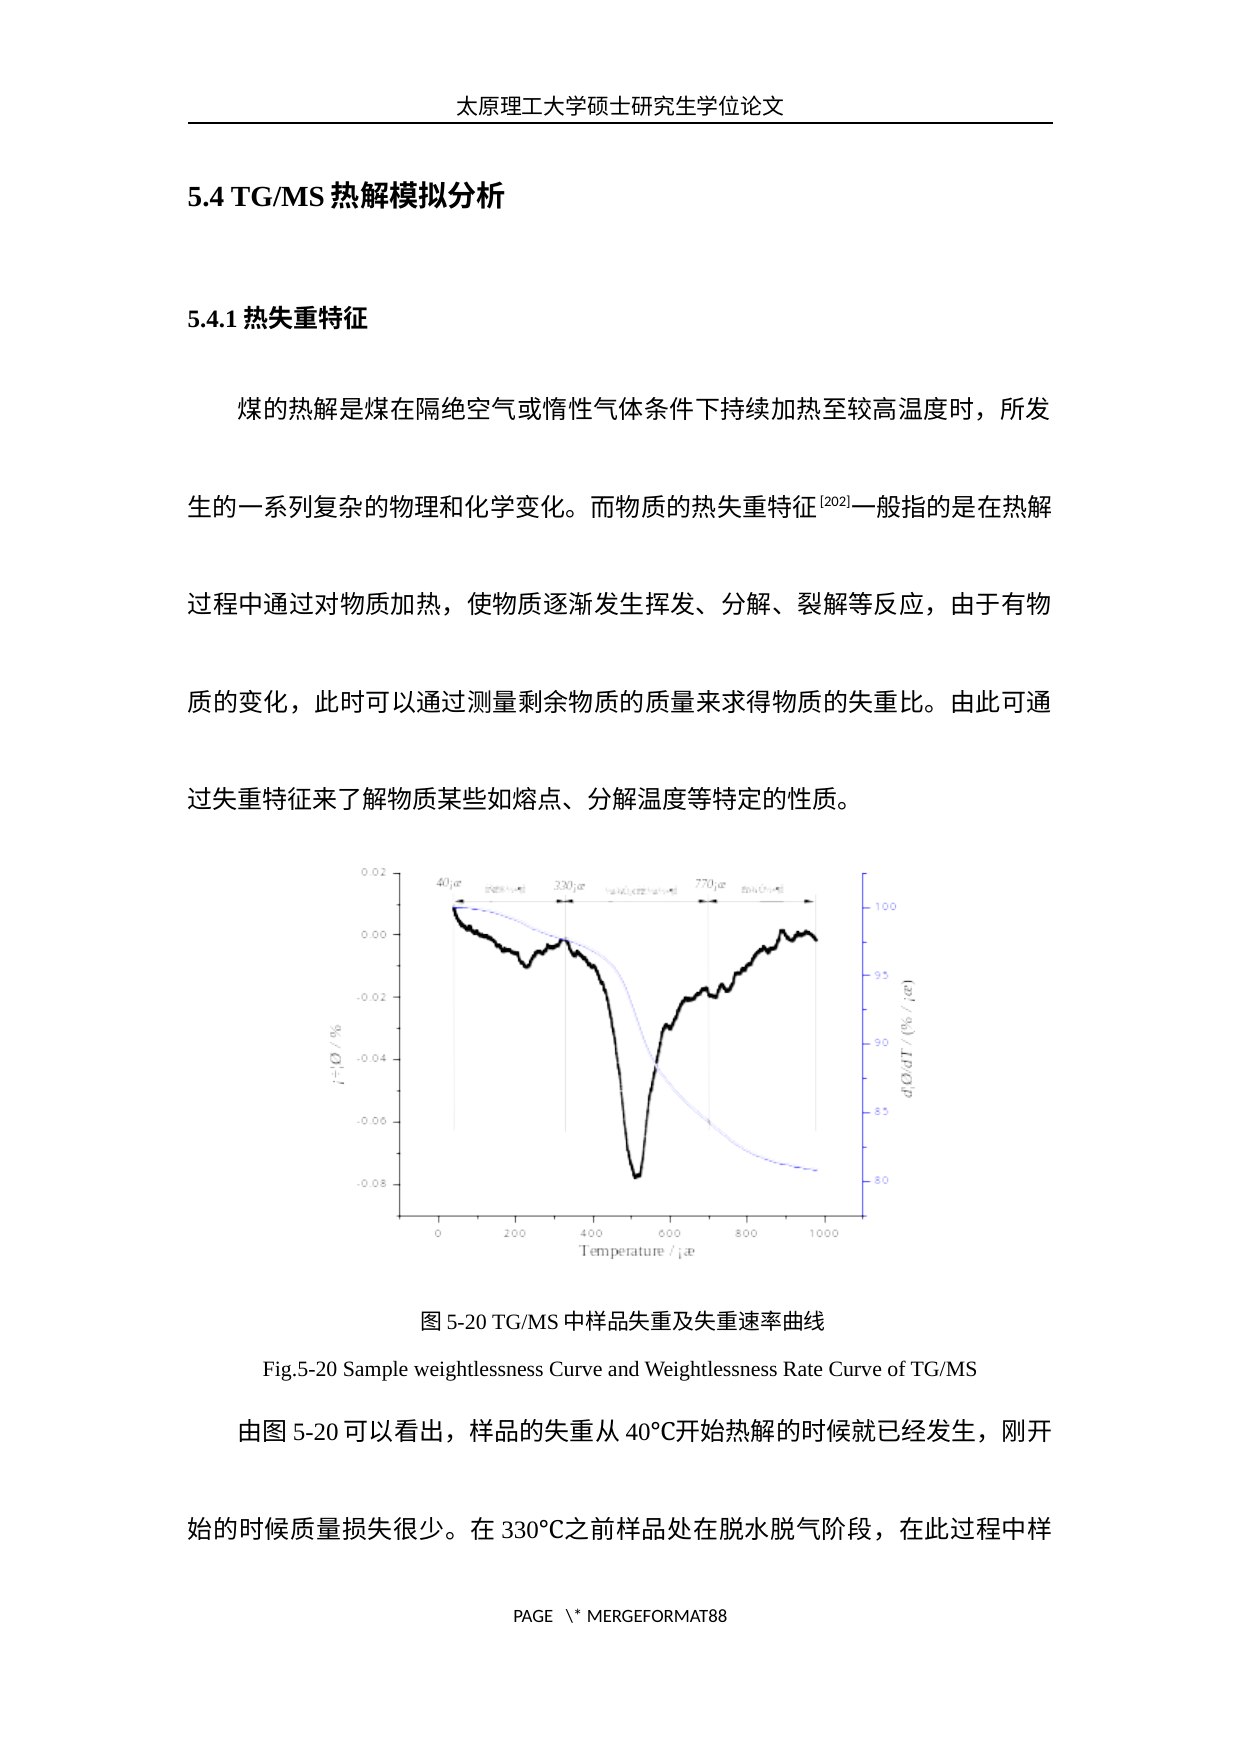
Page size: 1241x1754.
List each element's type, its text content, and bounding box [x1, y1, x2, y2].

subtitle 5.4 TG/MS热解模拟分析 [187, 161, 1053, 226]
text 5.4.1 热失重特征 [187, 284, 1053, 349]
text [187, 1397, 1053, 1560]
text 煤的热解是煤在隔绝空气或惰性气体条件下持续加热至较高温度时，所发生的一系列复杂的物理和化学变化。而物质的热失重特征[202]一般指的是在热解过程中通过对物质加热，使物质逐渐发生挥发、分解、裂解等反应，由于有物质的变化，此时可以通过测量剩余物质的质量来求得物质的失重比。由此可通过失重特征来了解物质某些如熔点、分解温度等特定的性质。 [187, 376, 1053, 831]
text Fig.5-20 Sample weightlessness Curve and Weightlessness Rate Curve of TG/MS [187, 1352, 1053, 1384]
text 图5-20 TG/MS中样品失重及失重速率曲线 [187, 1304, 1053, 1336]
